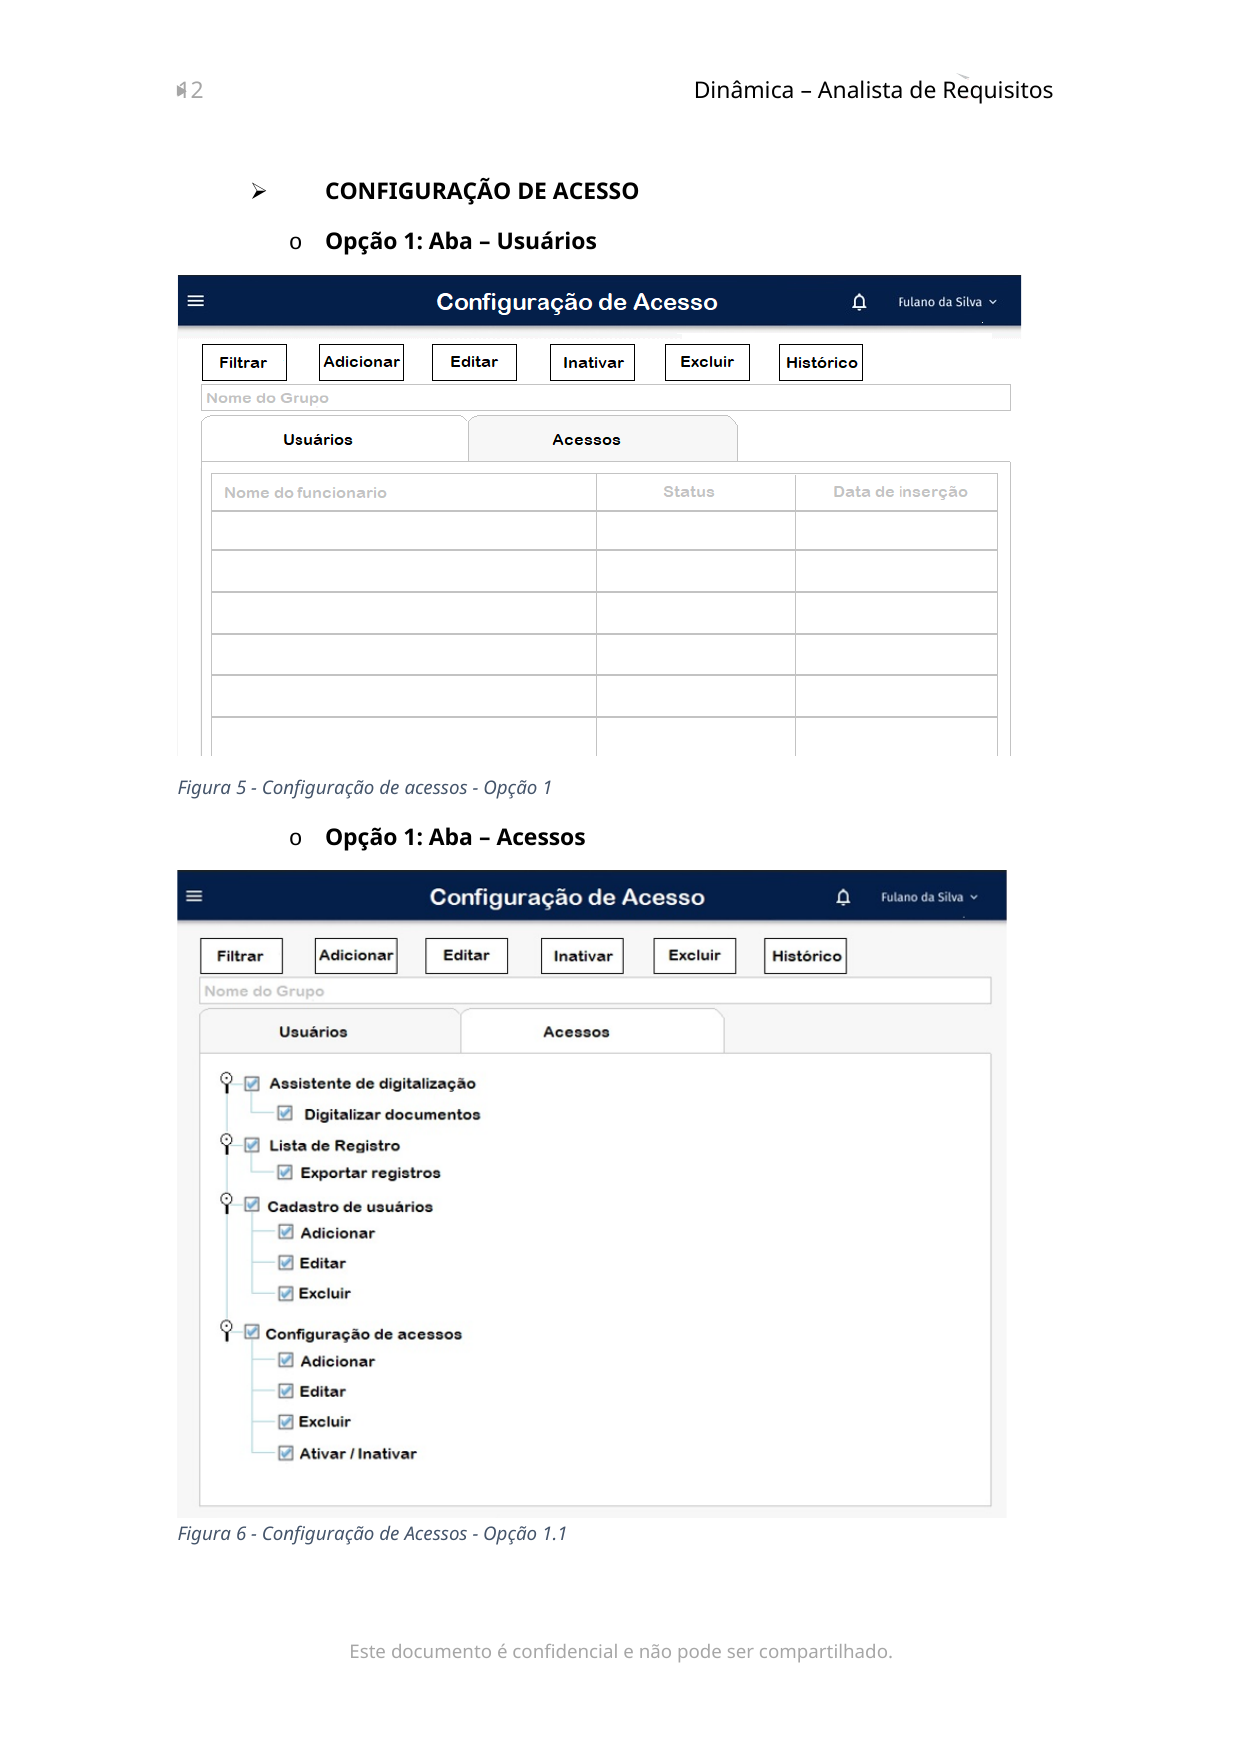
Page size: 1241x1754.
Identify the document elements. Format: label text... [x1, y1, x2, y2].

list Opção 1: Aba – Usuários [289, 225, 1069, 257]
picture [177, 275, 1022, 756]
list Opção 1: Aba – Acessos [289, 821, 1069, 852]
list CONFIGURAÇÃO DE ACESSO [250, 175, 1069, 207]
picture [177, 870, 1007, 1518]
